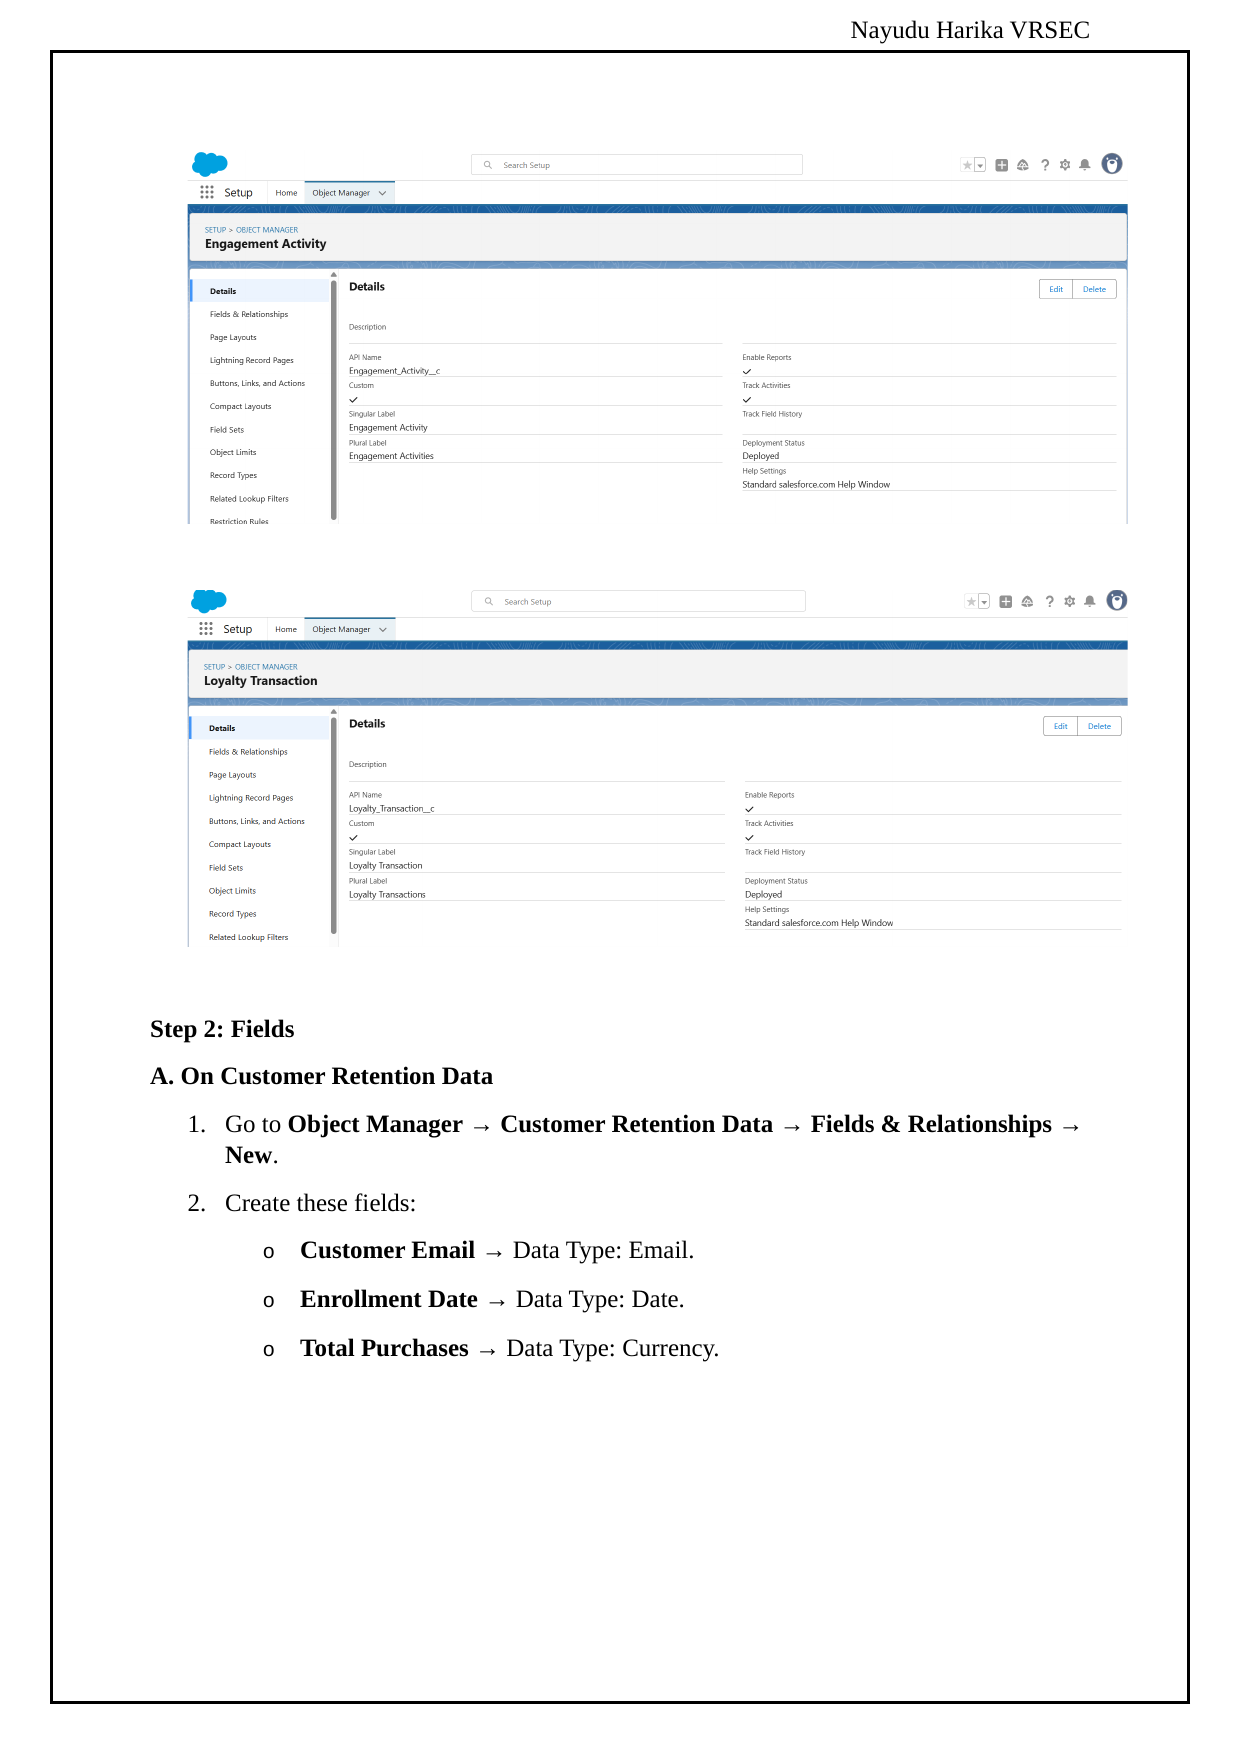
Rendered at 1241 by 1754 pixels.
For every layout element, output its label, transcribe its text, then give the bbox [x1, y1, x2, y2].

picture [187, 590, 1128, 947]
list Create these fields: [187, 1188, 1090, 1217]
list Customer Email → Data Type: Email. [262, 1236, 1090, 1265]
list Total Purchases → Data Type: Currency. [262, 1333, 1090, 1362]
list Go to Object Manager → Customer Retention Data → Fields & Relationships → New. [187, 1109, 1090, 1169]
text Step 2: Fields [150, 1014, 1090, 1042]
picture [187, 150, 1128, 524]
list Enrollment Date → Data Type: Date. [262, 1284, 1090, 1314]
text A. On Customer Retention Data [150, 1061, 1090, 1090]
